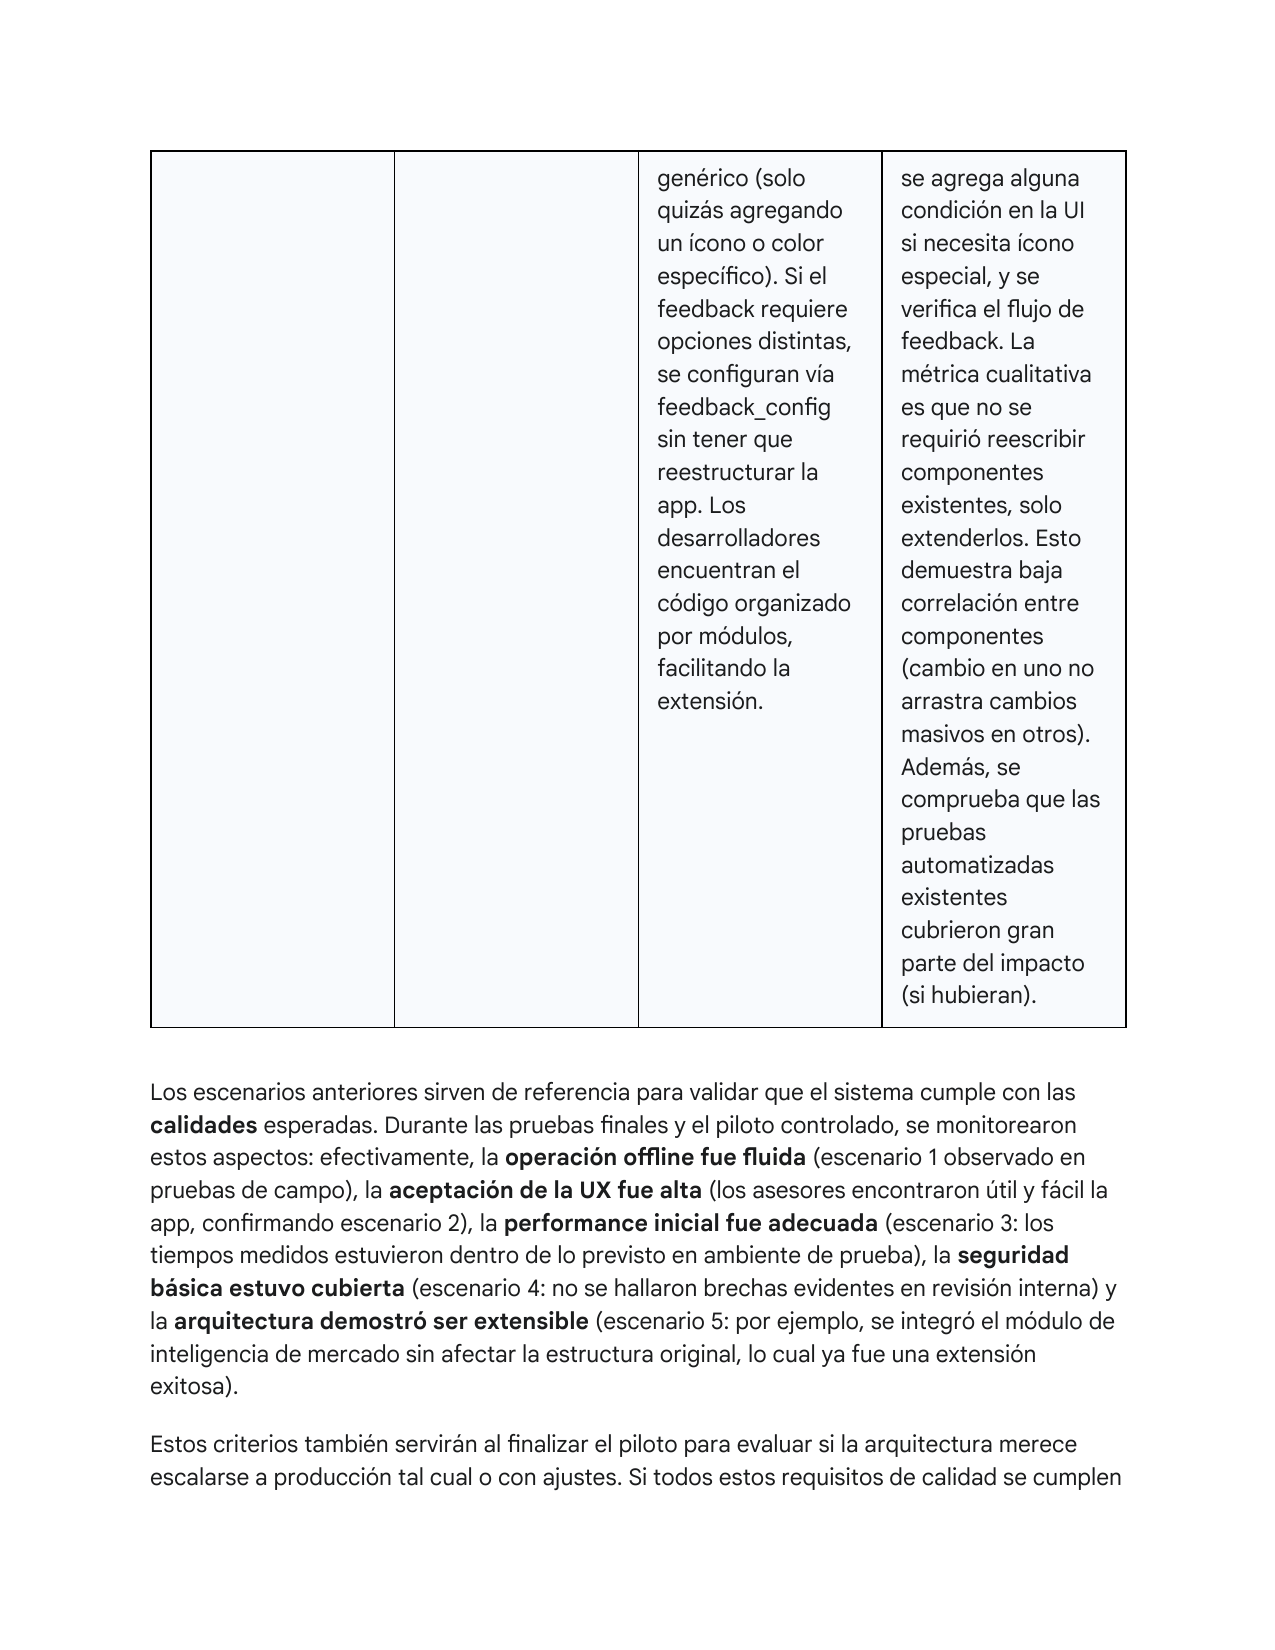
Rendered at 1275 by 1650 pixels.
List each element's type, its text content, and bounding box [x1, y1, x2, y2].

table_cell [152, 152, 394, 1027]
text Los escenarios anteriores sirven de referencia para validar que el sistema cumple con las calidades esperadas. Durante las pruebas finales y el piloto controlado, se monitorearon estos aspectos: efectivamente, la operación offline fue fluida (escenario 1 observado en pruebas de campo), la aceptación de la UX fue alta (los asesores encontraron útil y fácil la app, confirmando escenario 2), la performance inicial fue adecuada (escenario 3: los tiempos medidos estuvieron dentro de lo previsto en ambiente de prueba), la seguridad básica estuvo cubierta (escenario 4: no se hallaron brechas evidentes en revisión interna) y la arquitectura demostró ser extensible (escenario 5: por ejemplo, se integró el módulo de inteligencia de mercado sin afectar la estructura original, lo cual ya fue una extensión exitosa). [150, 1078, 1125, 1401]
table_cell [883, 152, 1125, 1027]
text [150, 1430, 1125, 1492]
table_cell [395, 152, 638, 1027]
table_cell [639, 152, 881, 1027]
